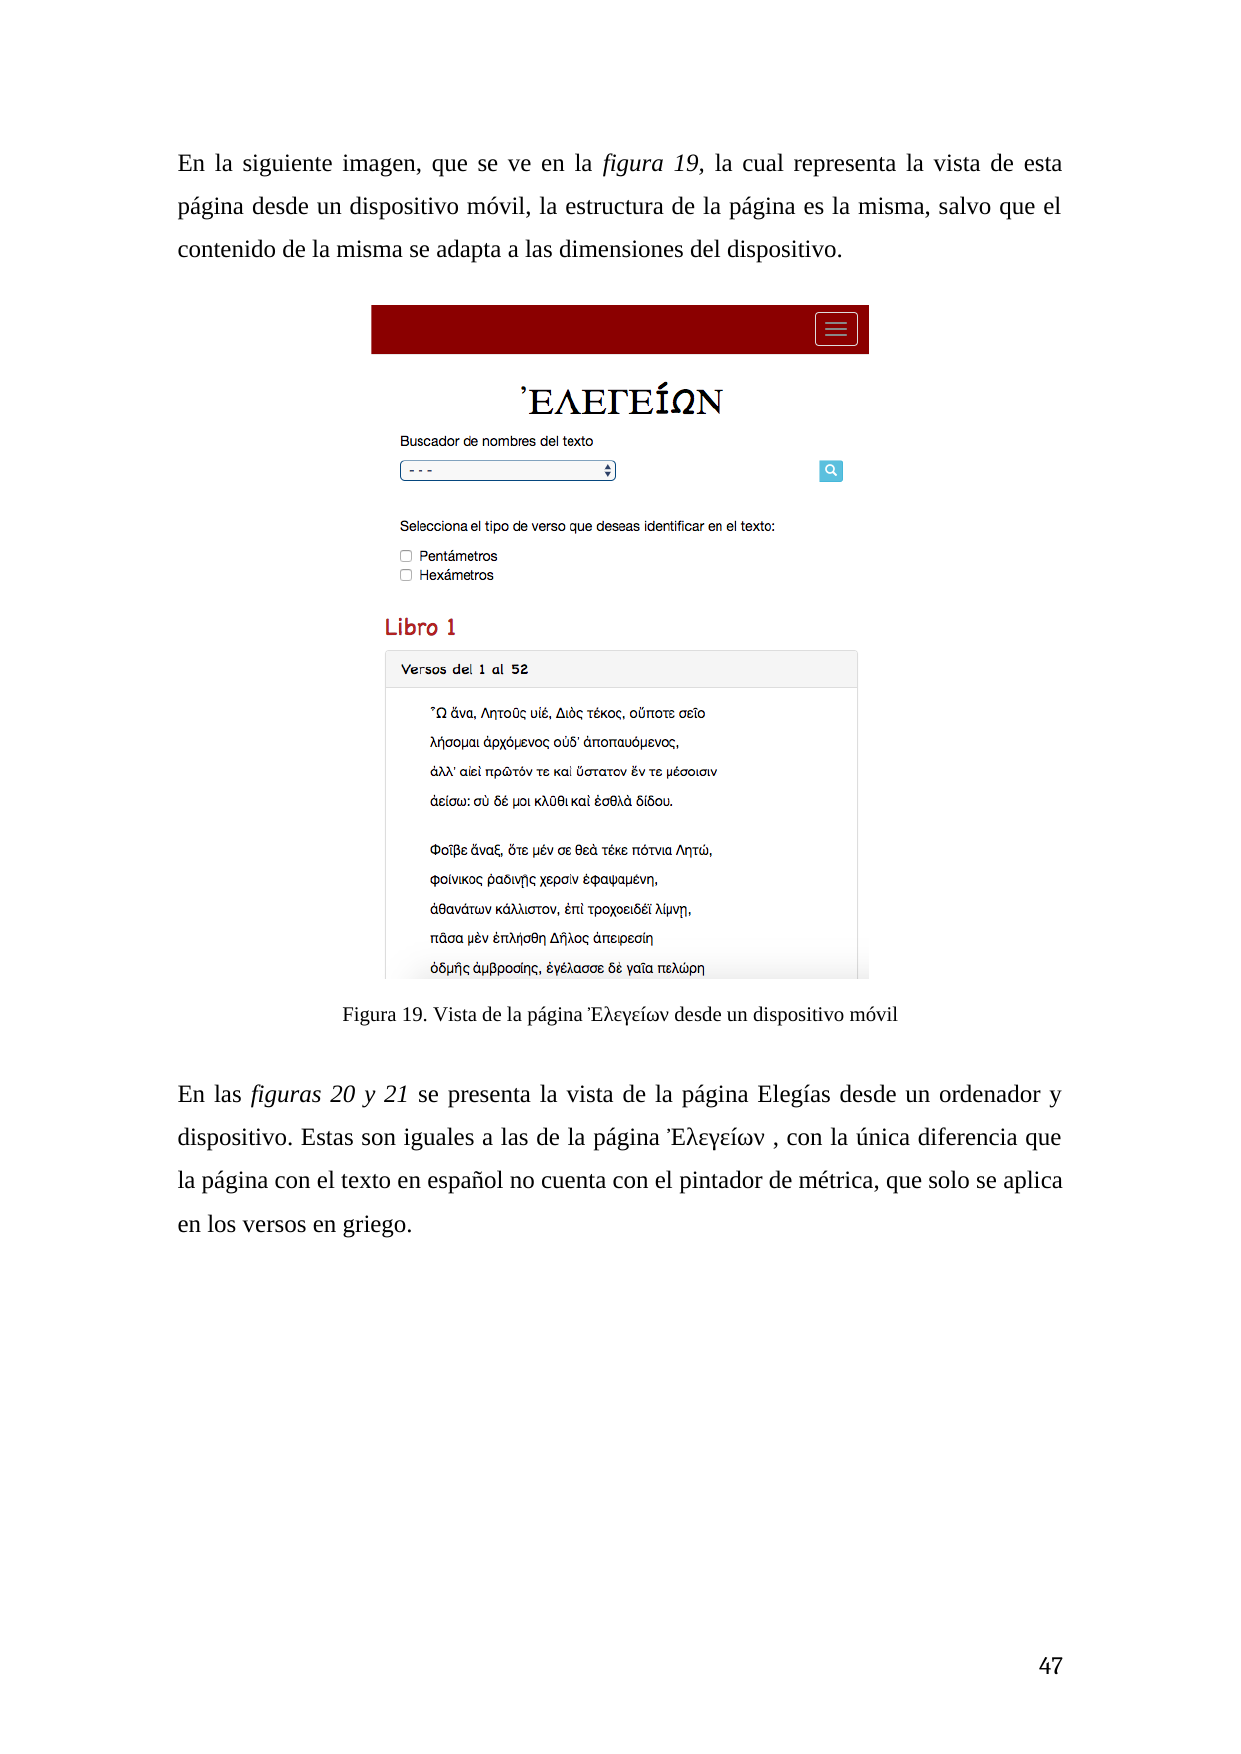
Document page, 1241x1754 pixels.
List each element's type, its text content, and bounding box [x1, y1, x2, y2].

picture [371, 305, 869, 979]
text En las figuras 20 y 21 se presenta la vista de la página Elegías desde un ordenador y dispositivo. Estas son iguales a las de la página Ἐλεγεíων , con la única diferencia que la página con el texto en español no cuenta con el pintador de métrica, que solo se aplica en los versos en griego. [177, 1079, 1063, 1237]
text En la siguiente imagen, que se ve en la figura 19, la cual representa la vista de esta página desde un dispositivo móvil, la estructura de la página es la misma, salvo que el contenido de la misma se adapta a las dimensiones del dispositivo. [177, 148, 1063, 263]
text Figura 19. Vista de la página Ἐλεγεíων desde un dispositivo móvil [177, 1002, 1063, 1026]
